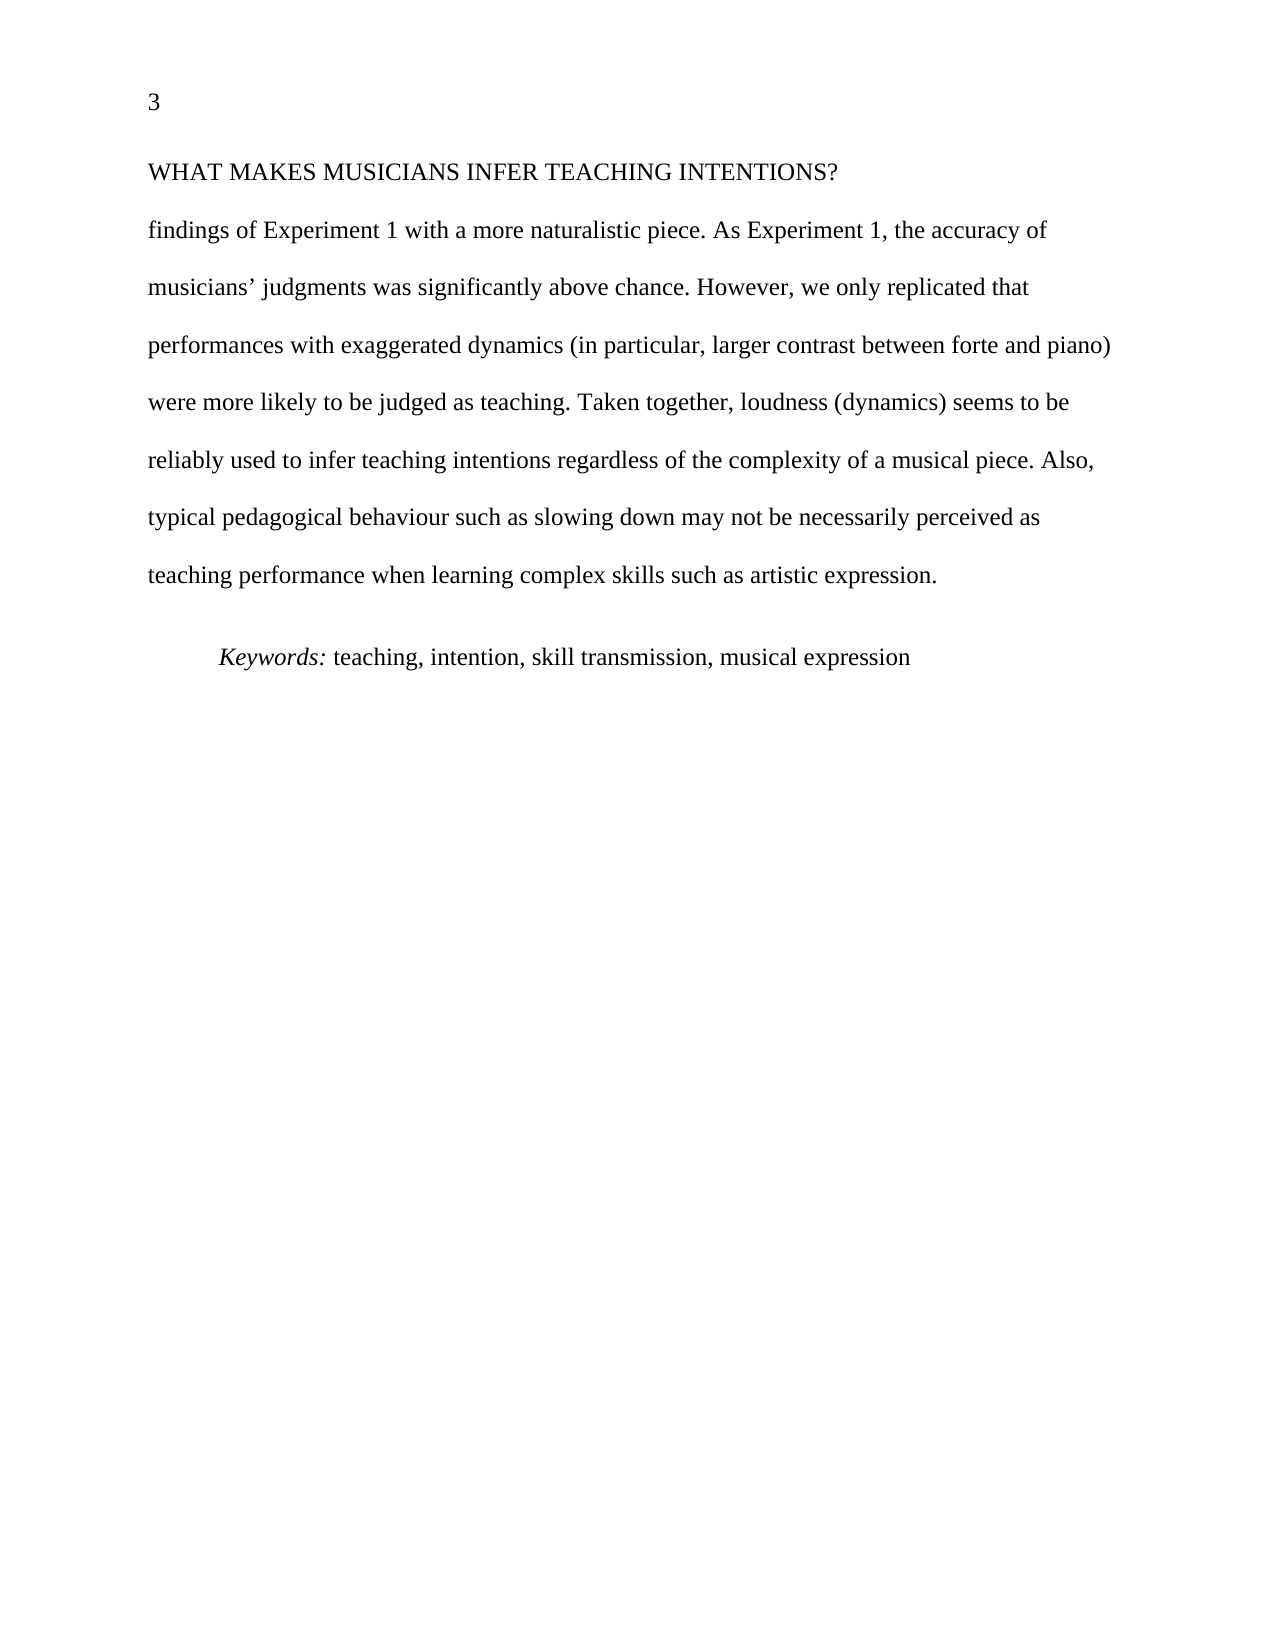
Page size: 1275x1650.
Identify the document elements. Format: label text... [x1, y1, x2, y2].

text Keywords: teaching, intention, skill transmission, musical expression [148, 642, 1127, 671]
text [148, 215, 1127, 589]
